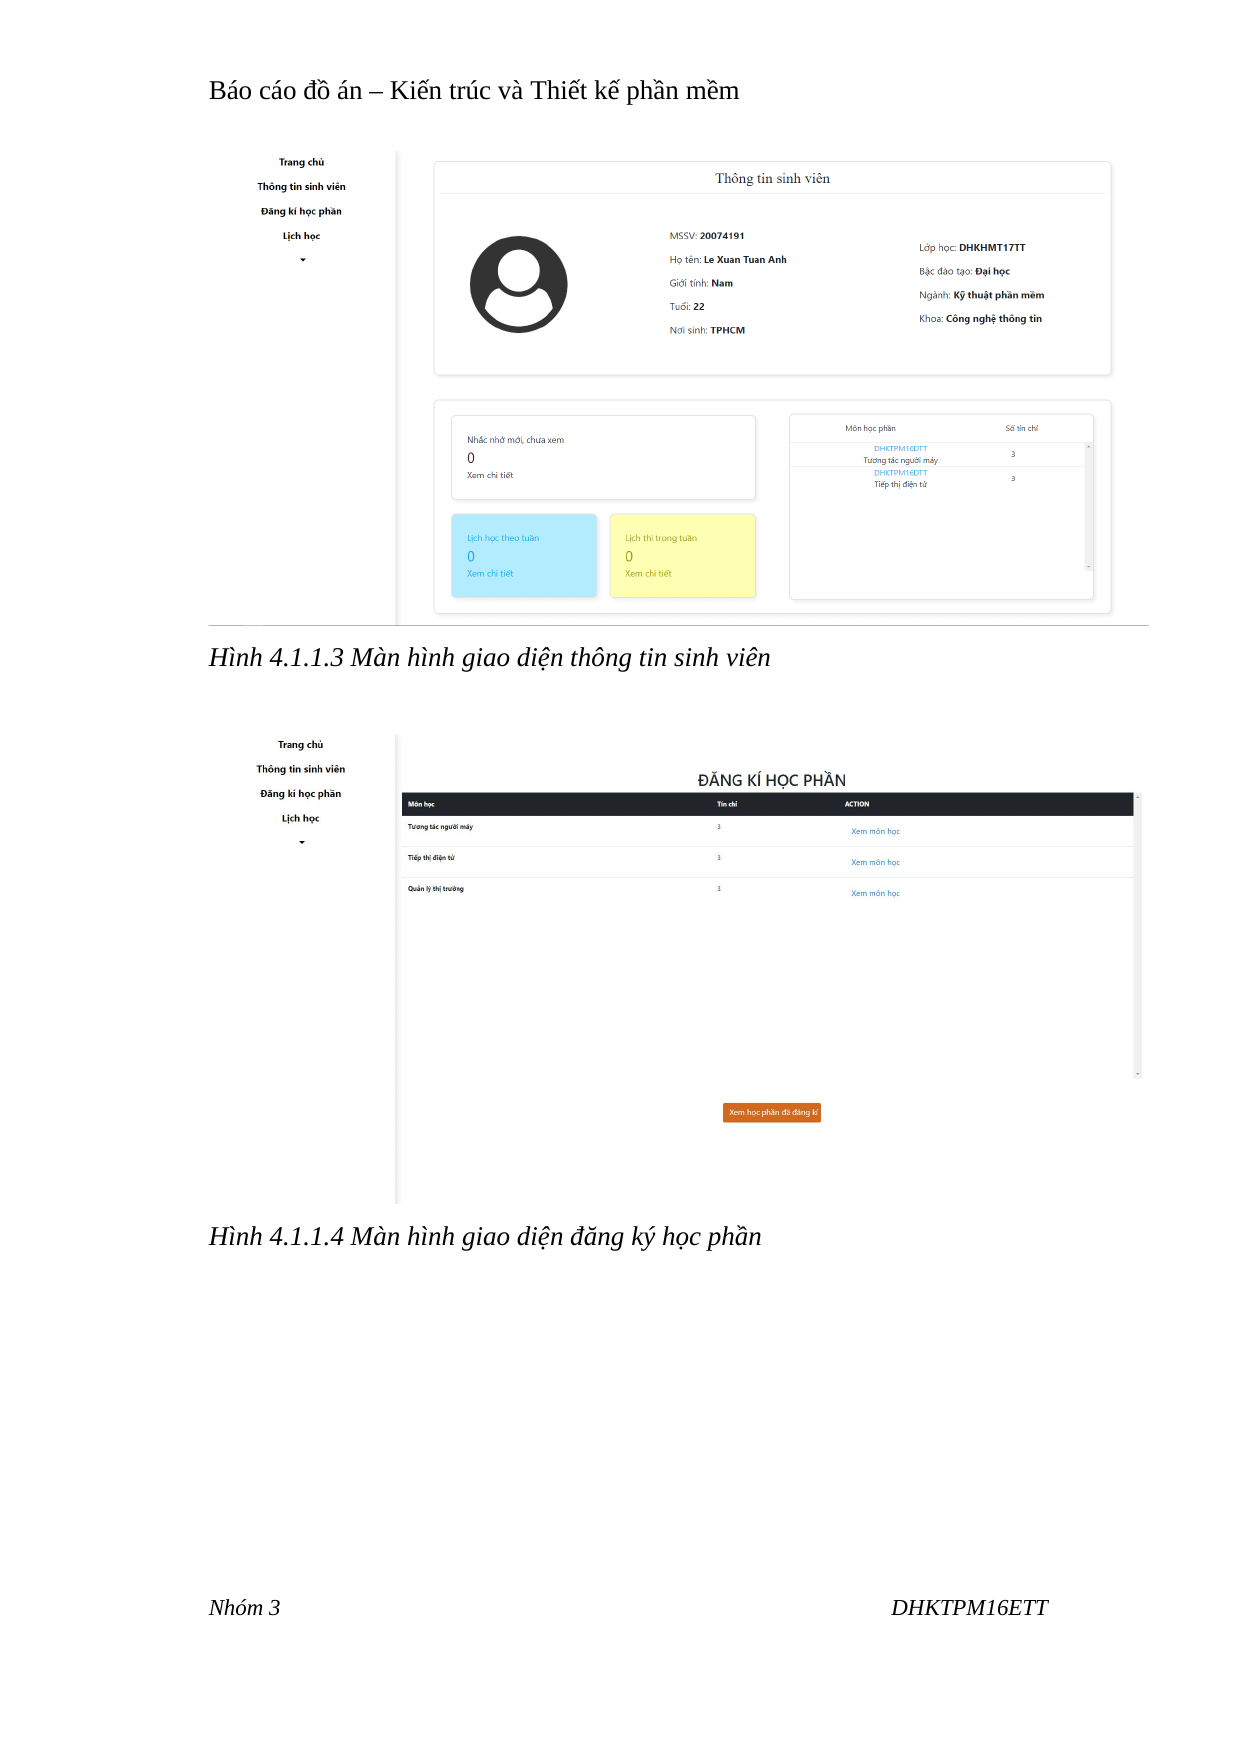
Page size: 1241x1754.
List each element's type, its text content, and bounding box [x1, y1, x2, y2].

text Hình 4.1.1.4 Màn hình giao diện đăng ký học phần [150, 1219, 1090, 1251]
picture [208, 150, 1149, 626]
text Hình 4.1.1.3 Màn hình giao diện thông tin sinh viên [150, 641, 1090, 672]
picture [208, 734, 1149, 1204]
